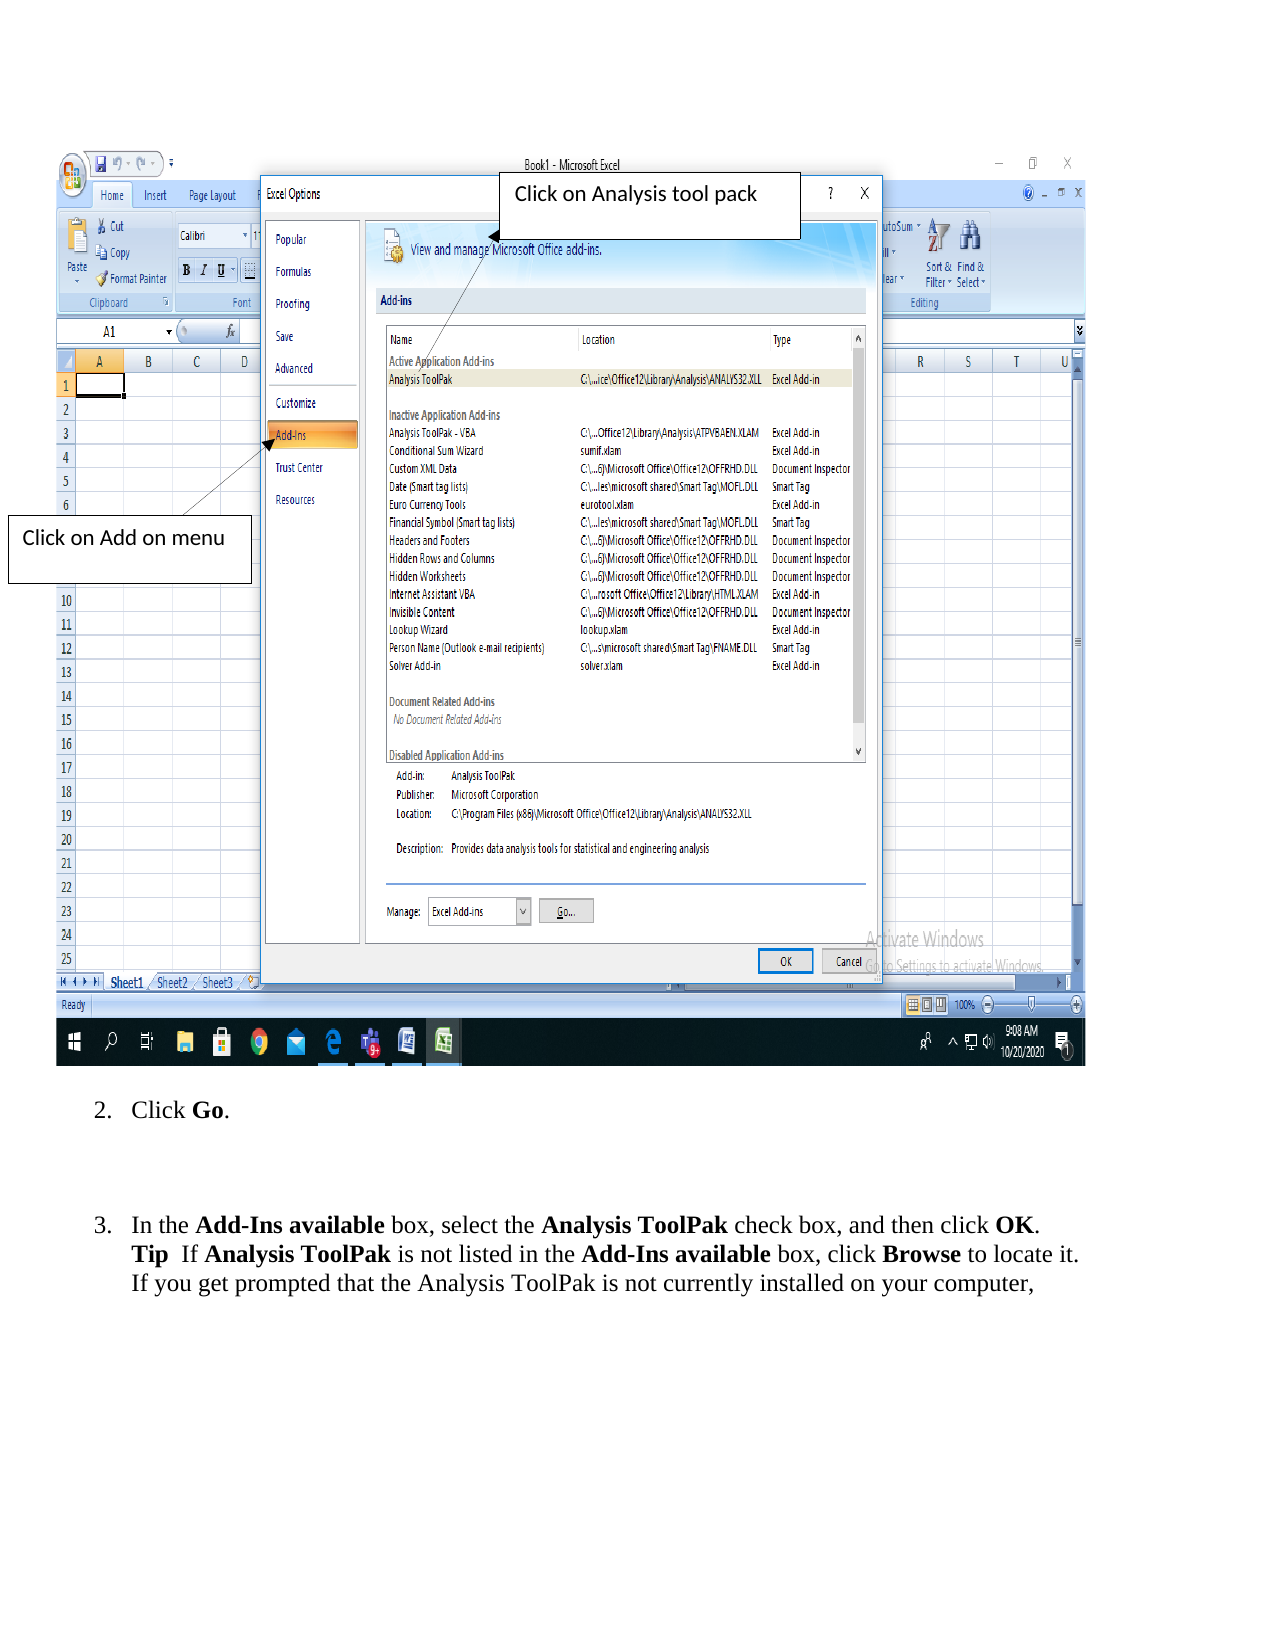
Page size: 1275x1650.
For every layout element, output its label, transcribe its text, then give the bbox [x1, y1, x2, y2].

list Click Go. [94, 1095, 1219, 1123]
picture [56, 150, 1086, 1066]
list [94, 1211, 1219, 1297]
